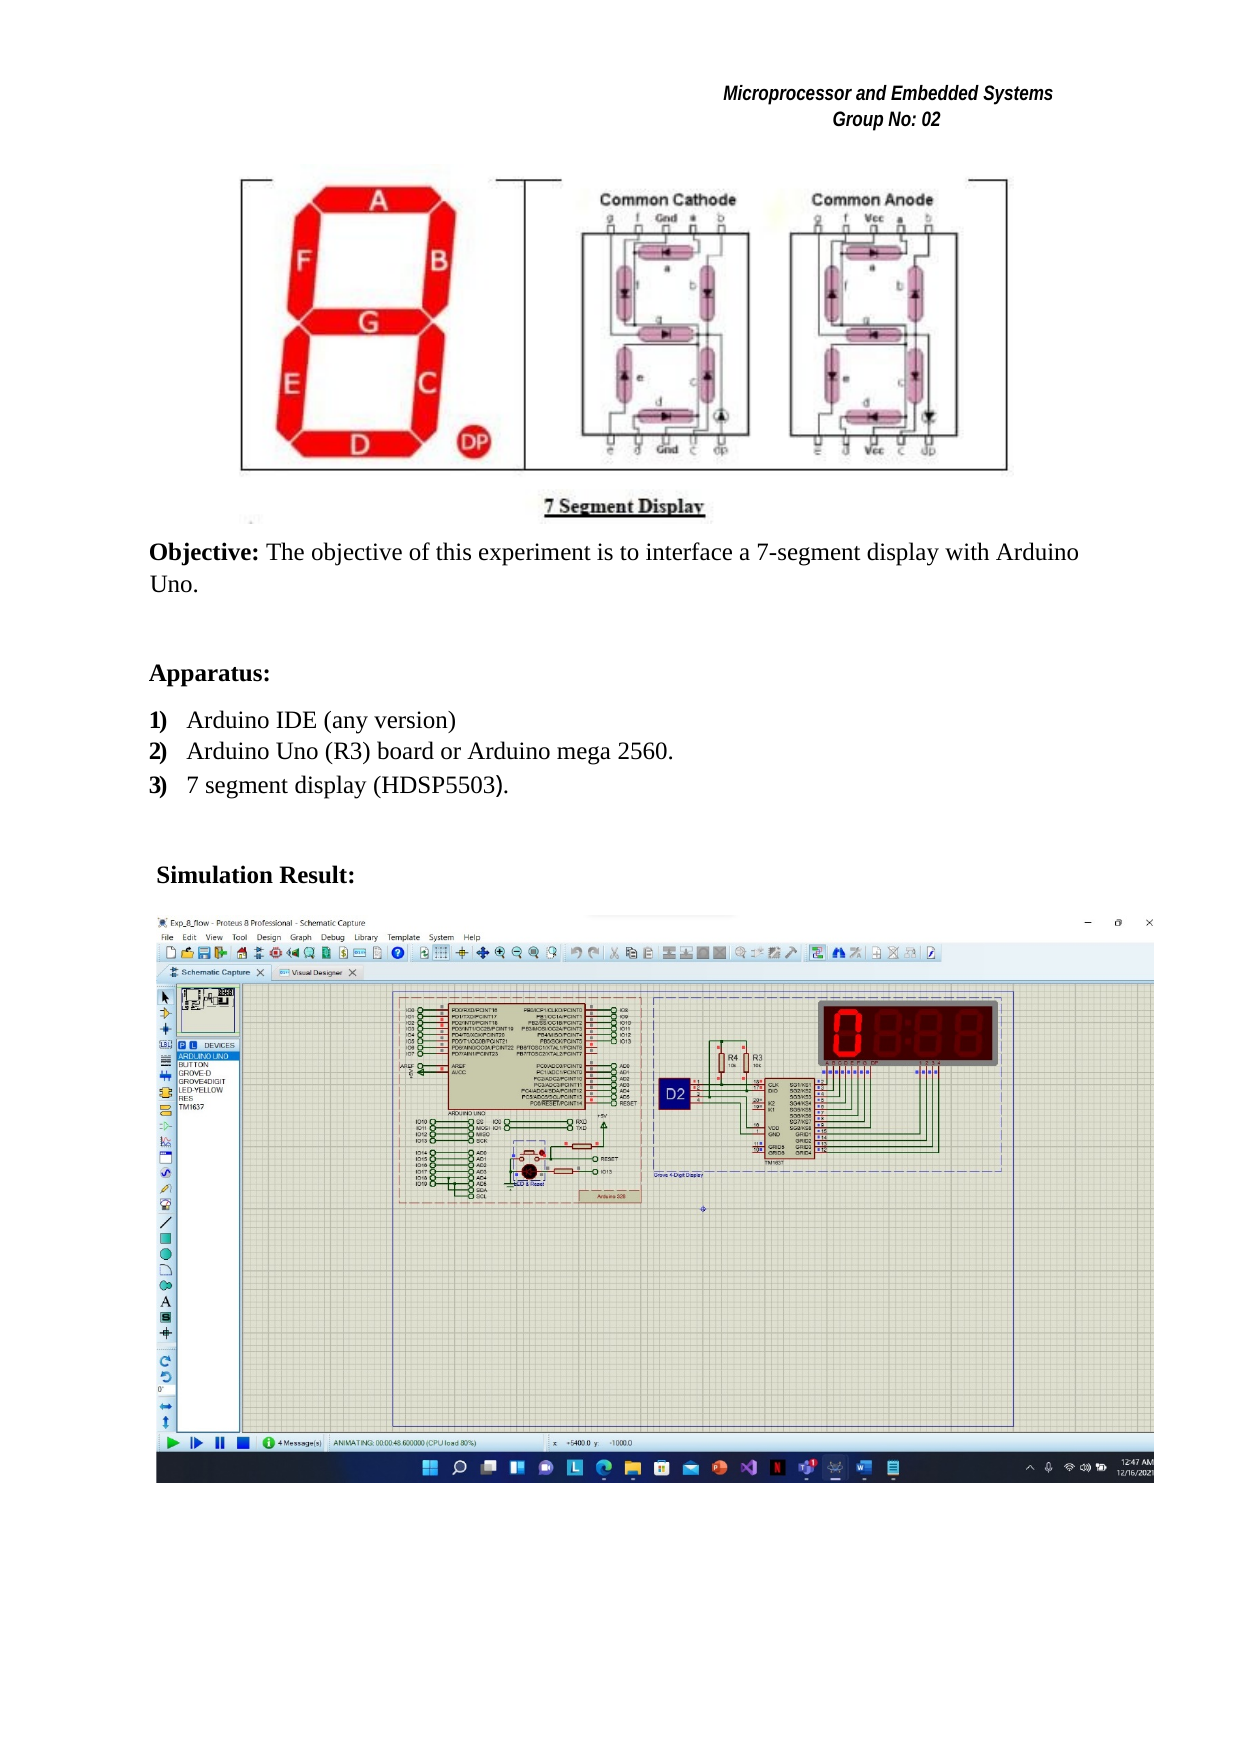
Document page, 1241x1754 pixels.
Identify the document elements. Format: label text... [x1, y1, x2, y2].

list Arduino IDE (any version) [148, 705, 1142, 733]
text Objective: The objective of this experiment is to interface a 7-segment display with Arduino Uno. [148, 537, 1126, 598]
subtitle Apparatus: [148, 658, 1142, 687]
table_header [145, 889, 1154, 1483]
picture [238, 164, 1014, 524]
picture [156, 915, 1154, 1483]
list 7 segment display (HDSP5503). [148, 767, 1142, 801]
subtitle Simulation Result: [156, 861, 1142, 889]
list Arduino Uno (R3) board or Arduino mega 2560. [148, 736, 1142, 764]
